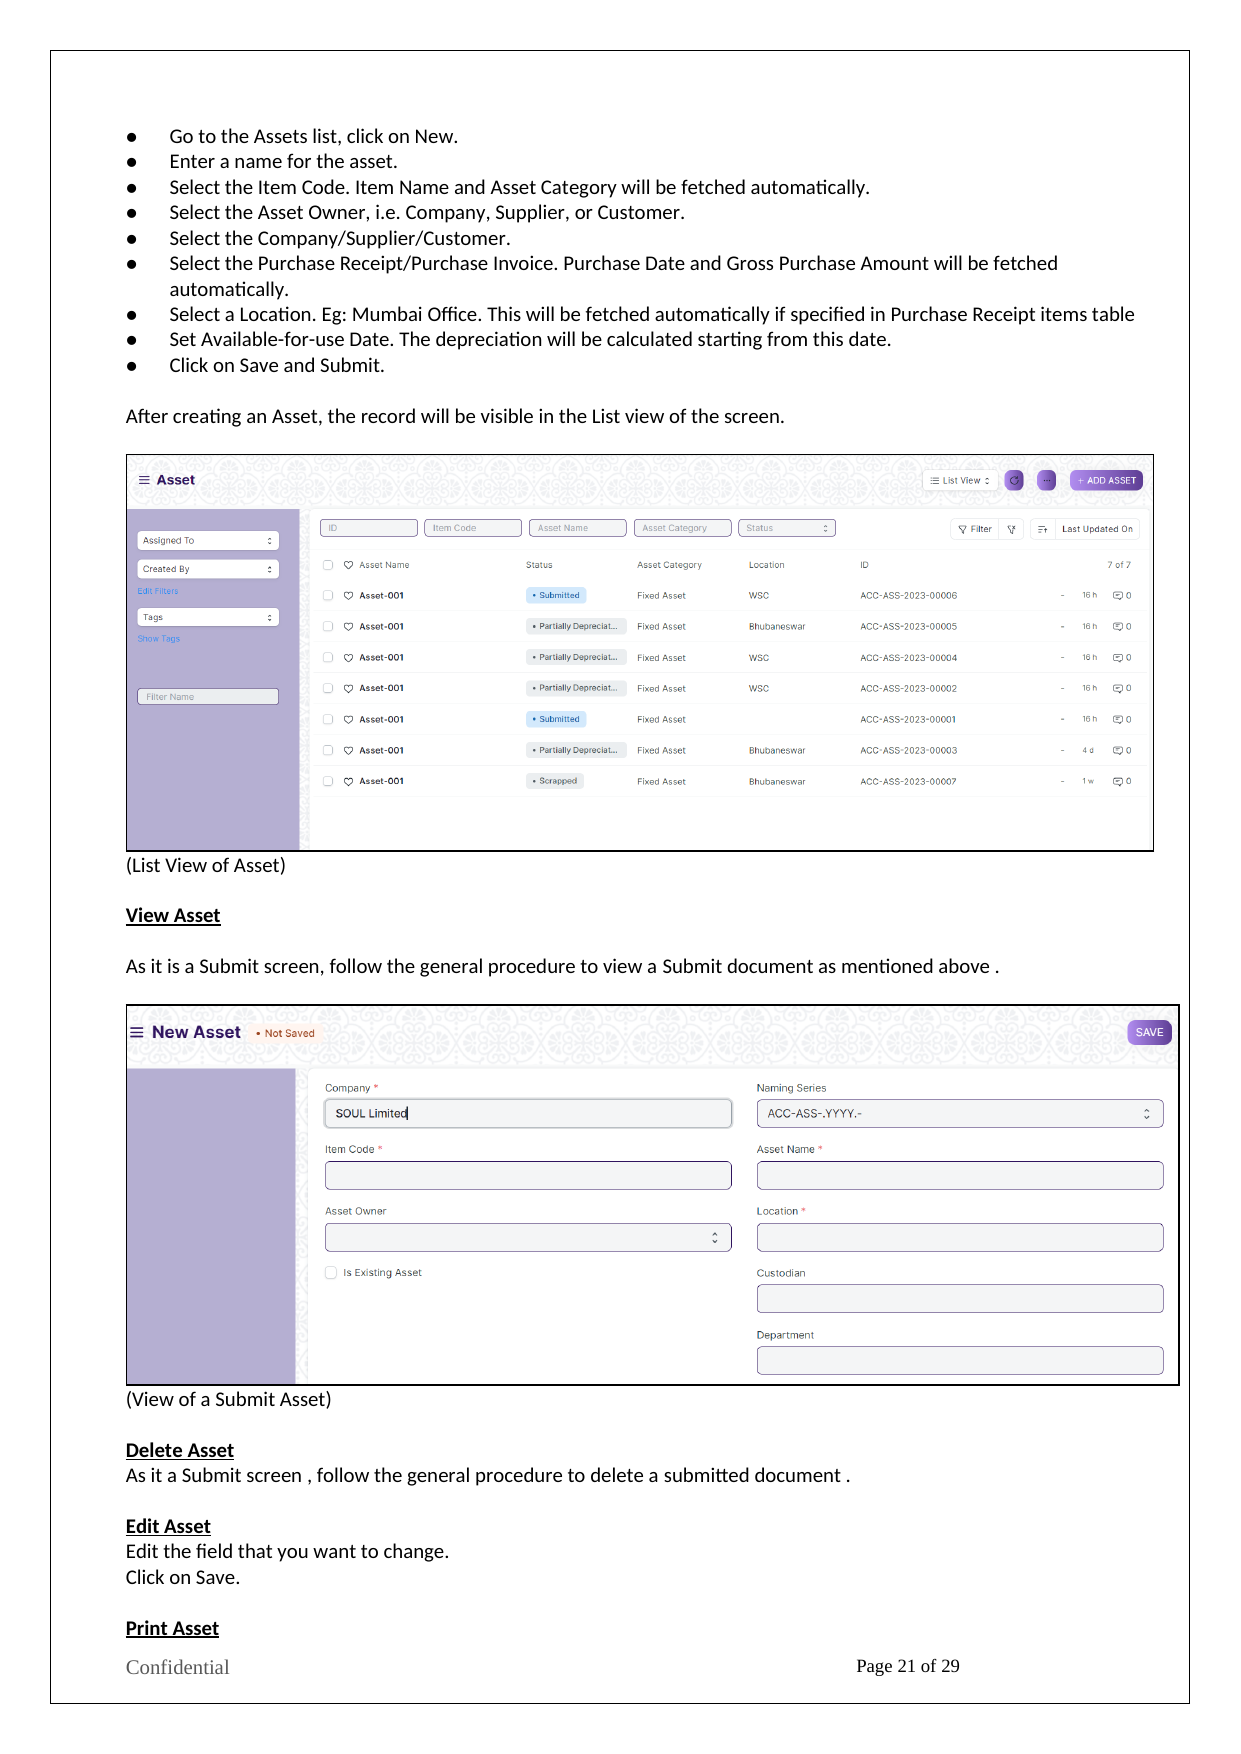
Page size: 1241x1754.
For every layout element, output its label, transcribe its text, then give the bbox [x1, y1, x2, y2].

text (List View of Asset) [126, 852, 1156, 877]
list Select the Asset Owner, i.e. Company, Supplier, or Customer. [126, 199, 1156, 225]
text Click on Save. [126, 1564, 1156, 1589]
picture [127, 1006, 1178, 1384]
list Go to the Assets list, click on New. [126, 123, 1156, 149]
text As it a Submit screen , follow the general procedure to delete a submitted document . [126, 1462, 1156, 1488]
text As it is a Submit screen, follow the general procedure to view a Submit document as mentioned above . [126, 953, 1156, 979]
list Click on Save and Submit. [126, 352, 1156, 377]
picture [127, 455, 1153, 850]
text View Asset [126, 903, 1156, 928]
text Delete Asset [126, 1437, 1156, 1462]
list Select the Purchase Receipt/Purchase Invoice. Purchase Date and Gross Purchase Amount will be fetched automatically. [126, 250, 1156, 301]
list Set Available-for-use Date. The depreciation will be calculated starting from this date. [126, 327, 1156, 352]
text Edit the field that you want to change. [126, 1538, 1156, 1564]
list Select the Item Code. Item Name and Asset Category will be fetched automatically. [126, 174, 1156, 199]
list Enter a name for the asset. [126, 149, 1156, 174]
text Print Asset [126, 1615, 1156, 1640]
text Edit Asset [126, 1513, 1156, 1538]
list Select the Company/Supplier/Customer. [126, 225, 1156, 250]
text After creating an Asset, the record will be visible in the List view of the screen. [126, 403, 1156, 428]
list Select a Location. Eg: Mumbai Office. This will be fetched automatically if specified in Purchase Receipt items table [126, 301, 1156, 327]
text (View of a Submit Asset) [126, 1386, 1156, 1411]
